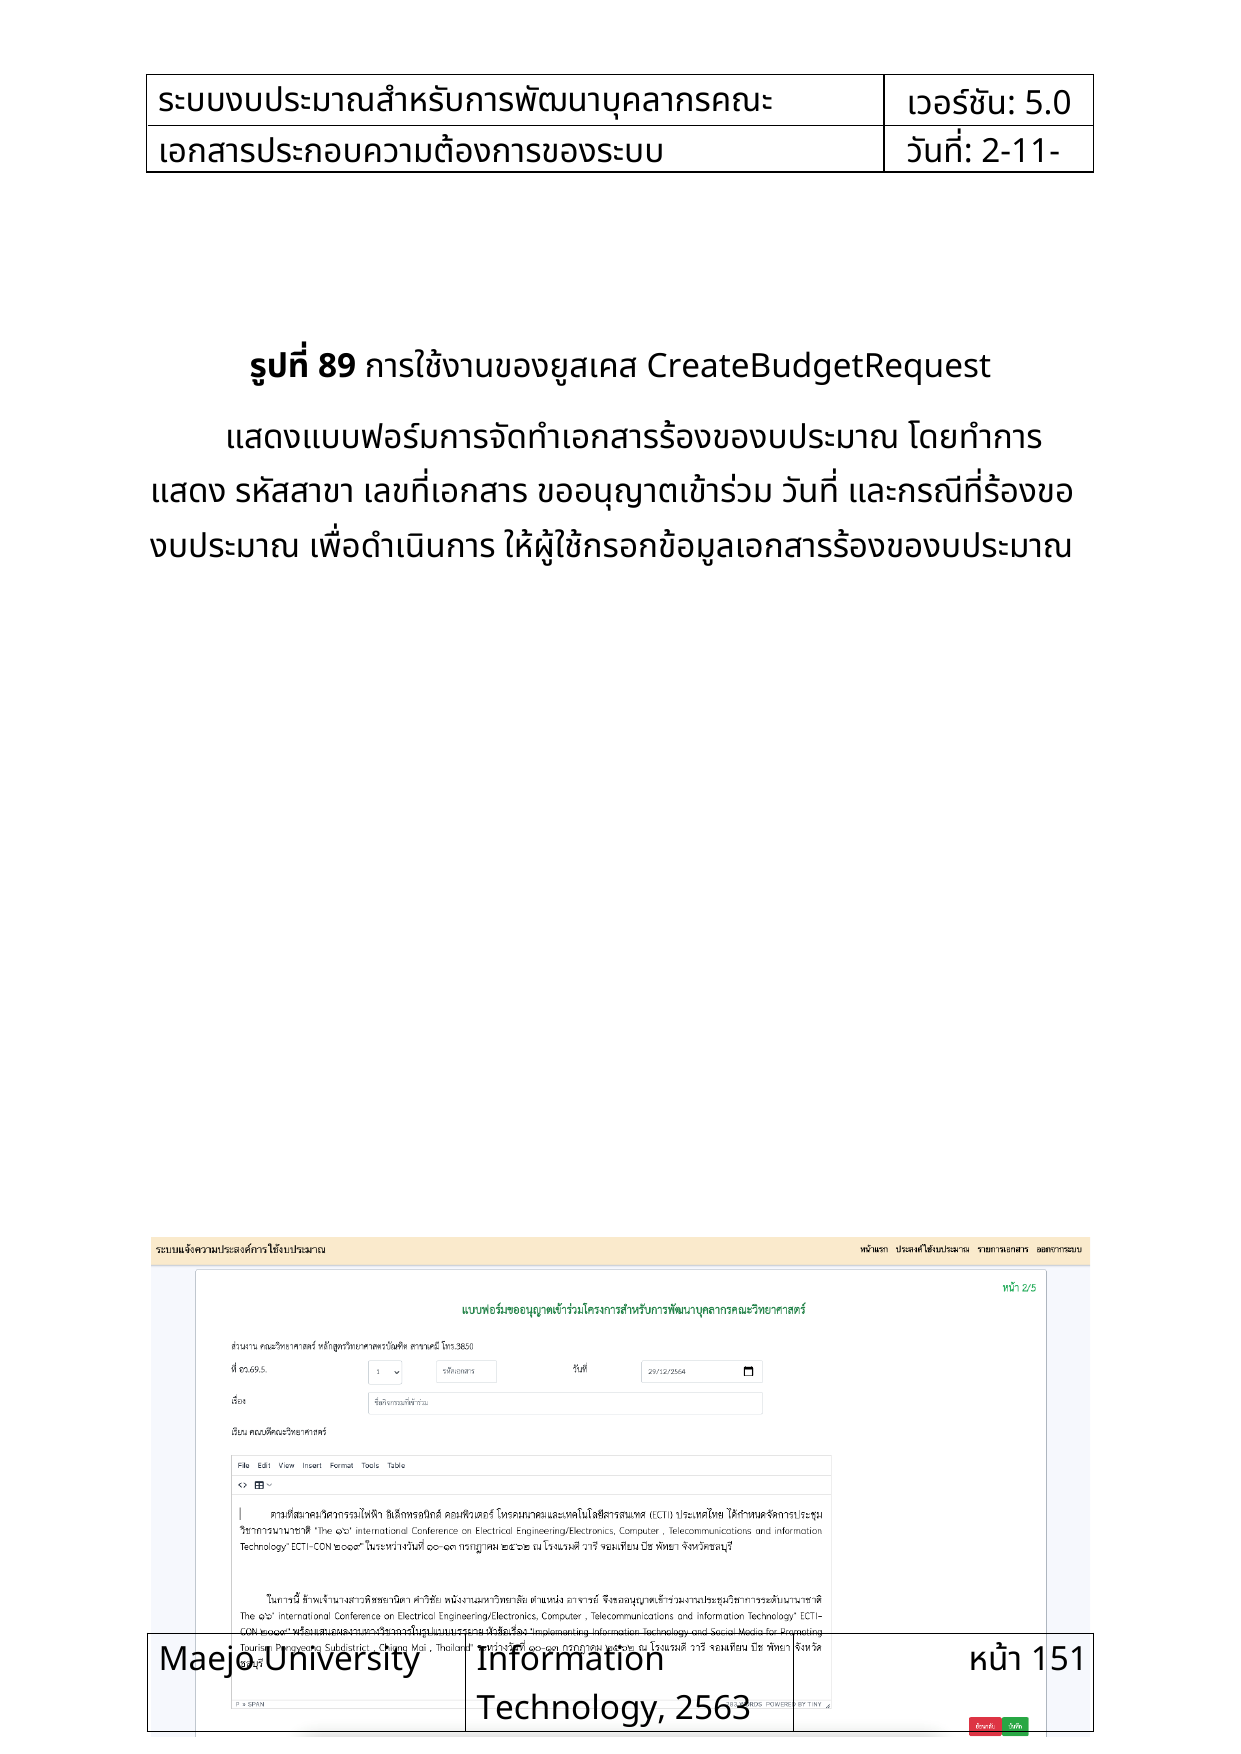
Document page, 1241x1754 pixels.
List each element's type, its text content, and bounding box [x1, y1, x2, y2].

picture [794, 1634, 1091, 1731]
picture [151, 1237, 1091, 1633]
picture [466, 1634, 793, 1731]
text รูปที่ 89 การใช้งานของยูสเคส CreateBudgetRequest [150, 341, 1090, 392]
picture [151, 1634, 465, 1731]
picture [151, 1732, 1091, 1737]
text แสดงแบบฟอร์มการจัดทําเอกสารร้องของบประมาณ โดยทําการแสดง รหัสสาขา เลขที่เอกสาร ขออนุญาตเข้าร่วม วันที่ และกรณีที่ร้องของบประมาณ เพื่อดําเนินการ ให้ผู้ใช้กรอกข้อมูลเอกสารร้องของบประมาณ [150, 413, 1090, 572]
